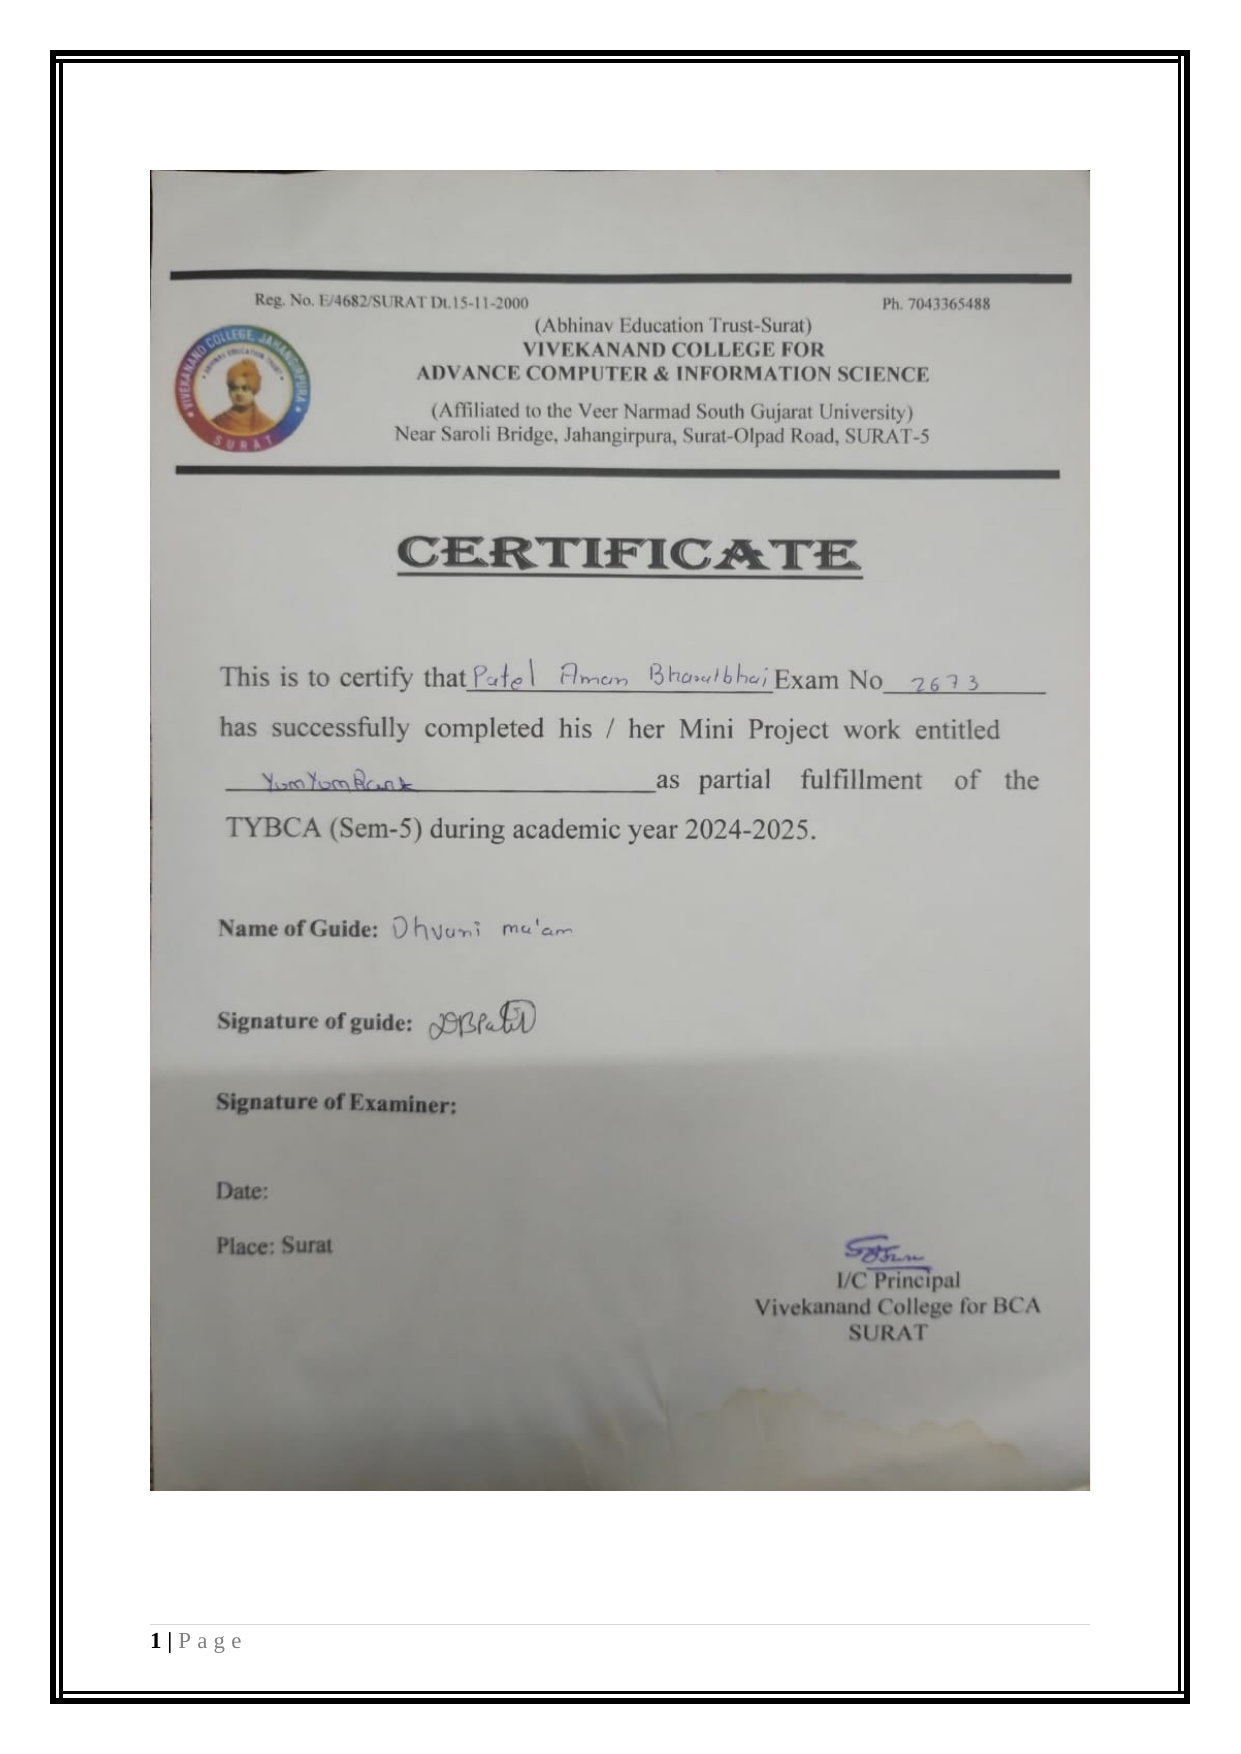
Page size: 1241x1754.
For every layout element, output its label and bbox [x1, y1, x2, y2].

picture [150, 170, 1091, 1491]
